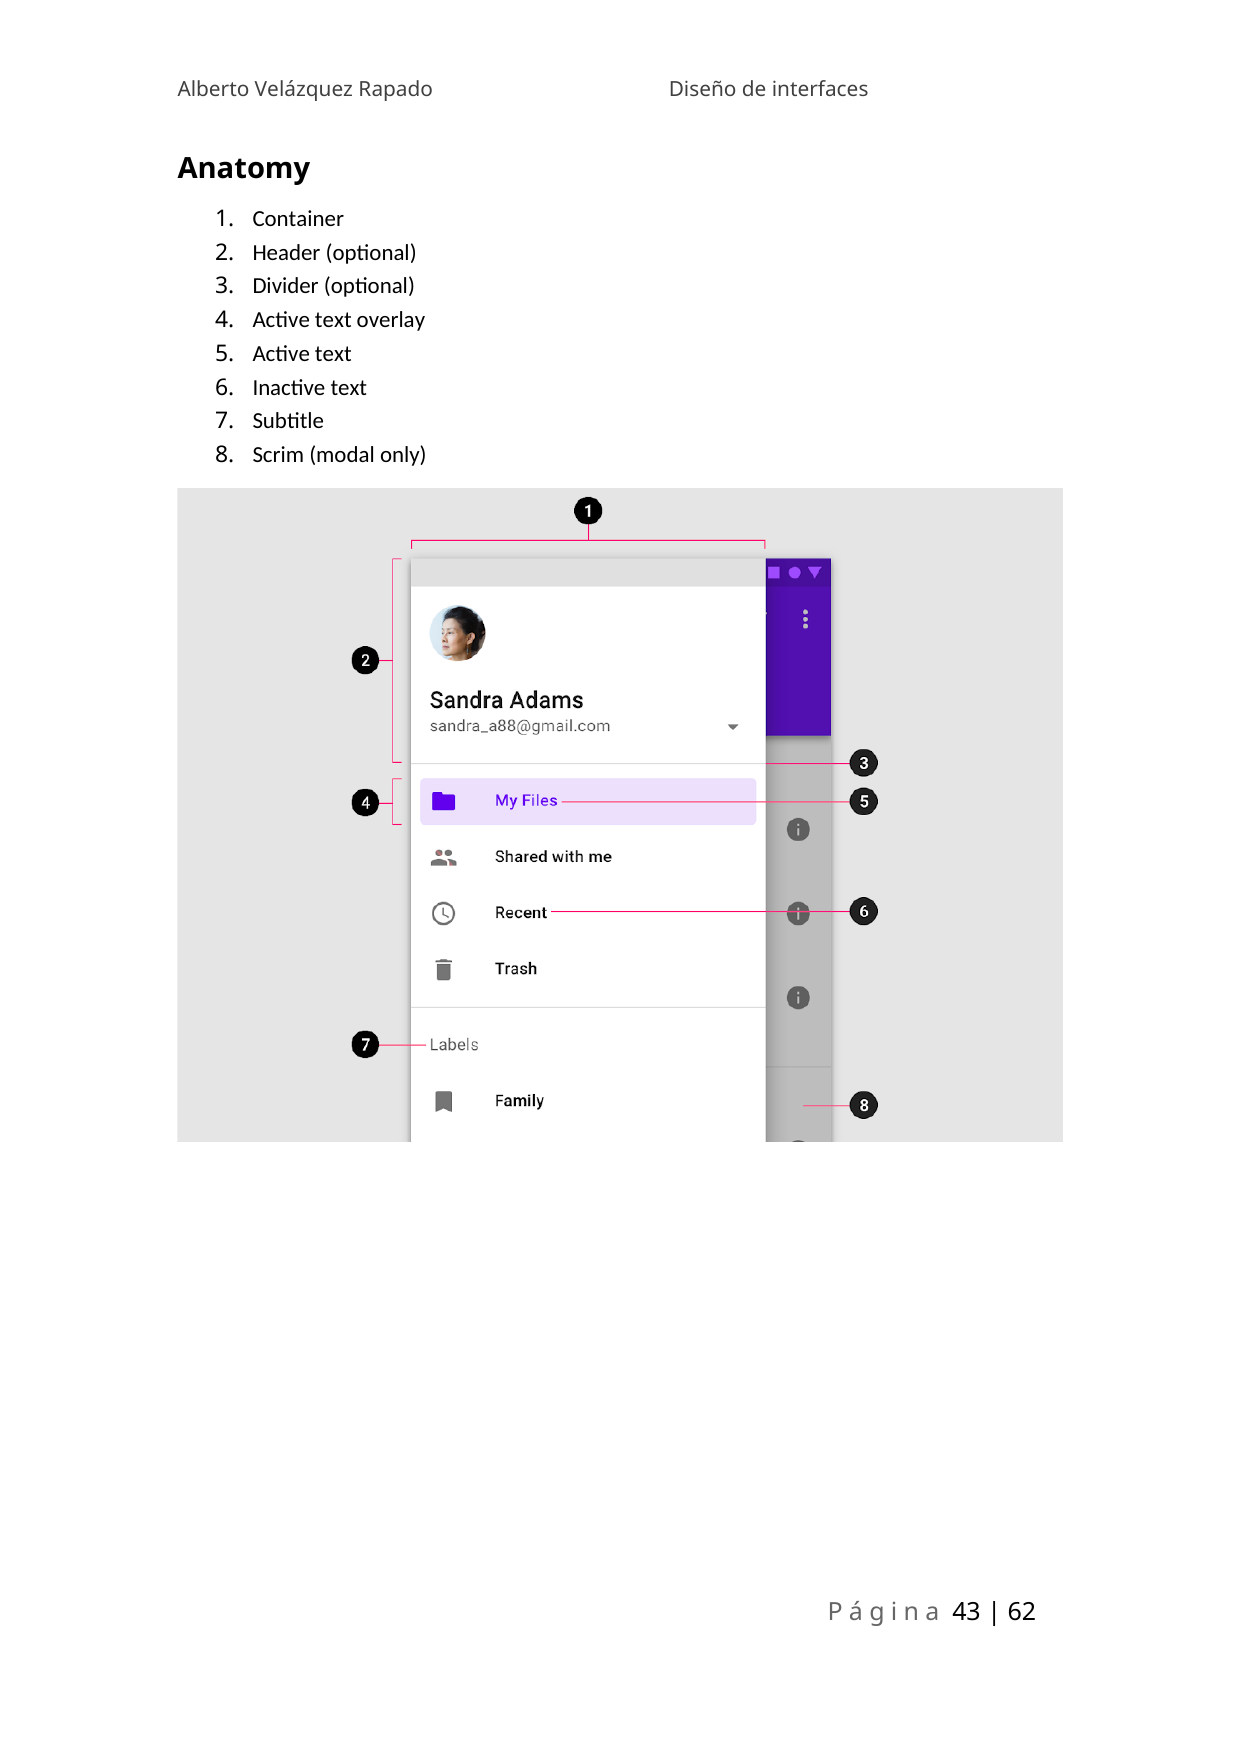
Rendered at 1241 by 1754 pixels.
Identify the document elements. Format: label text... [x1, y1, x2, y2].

list Scrim (modal only) [215, 438, 1063, 469]
list Subtitle [215, 404, 1063, 436]
list Header (optional) [215, 236, 1063, 267]
picture [177, 488, 1063, 1142]
list Container [215, 202, 1063, 233]
subtitle Anatomy [177, 148, 1063, 187]
list Divider (optional) [215, 269, 1063, 301]
list Active text [215, 337, 1063, 368]
list Active text overlay [215, 303, 1063, 334]
list Inactive text [215, 371, 1063, 402]
